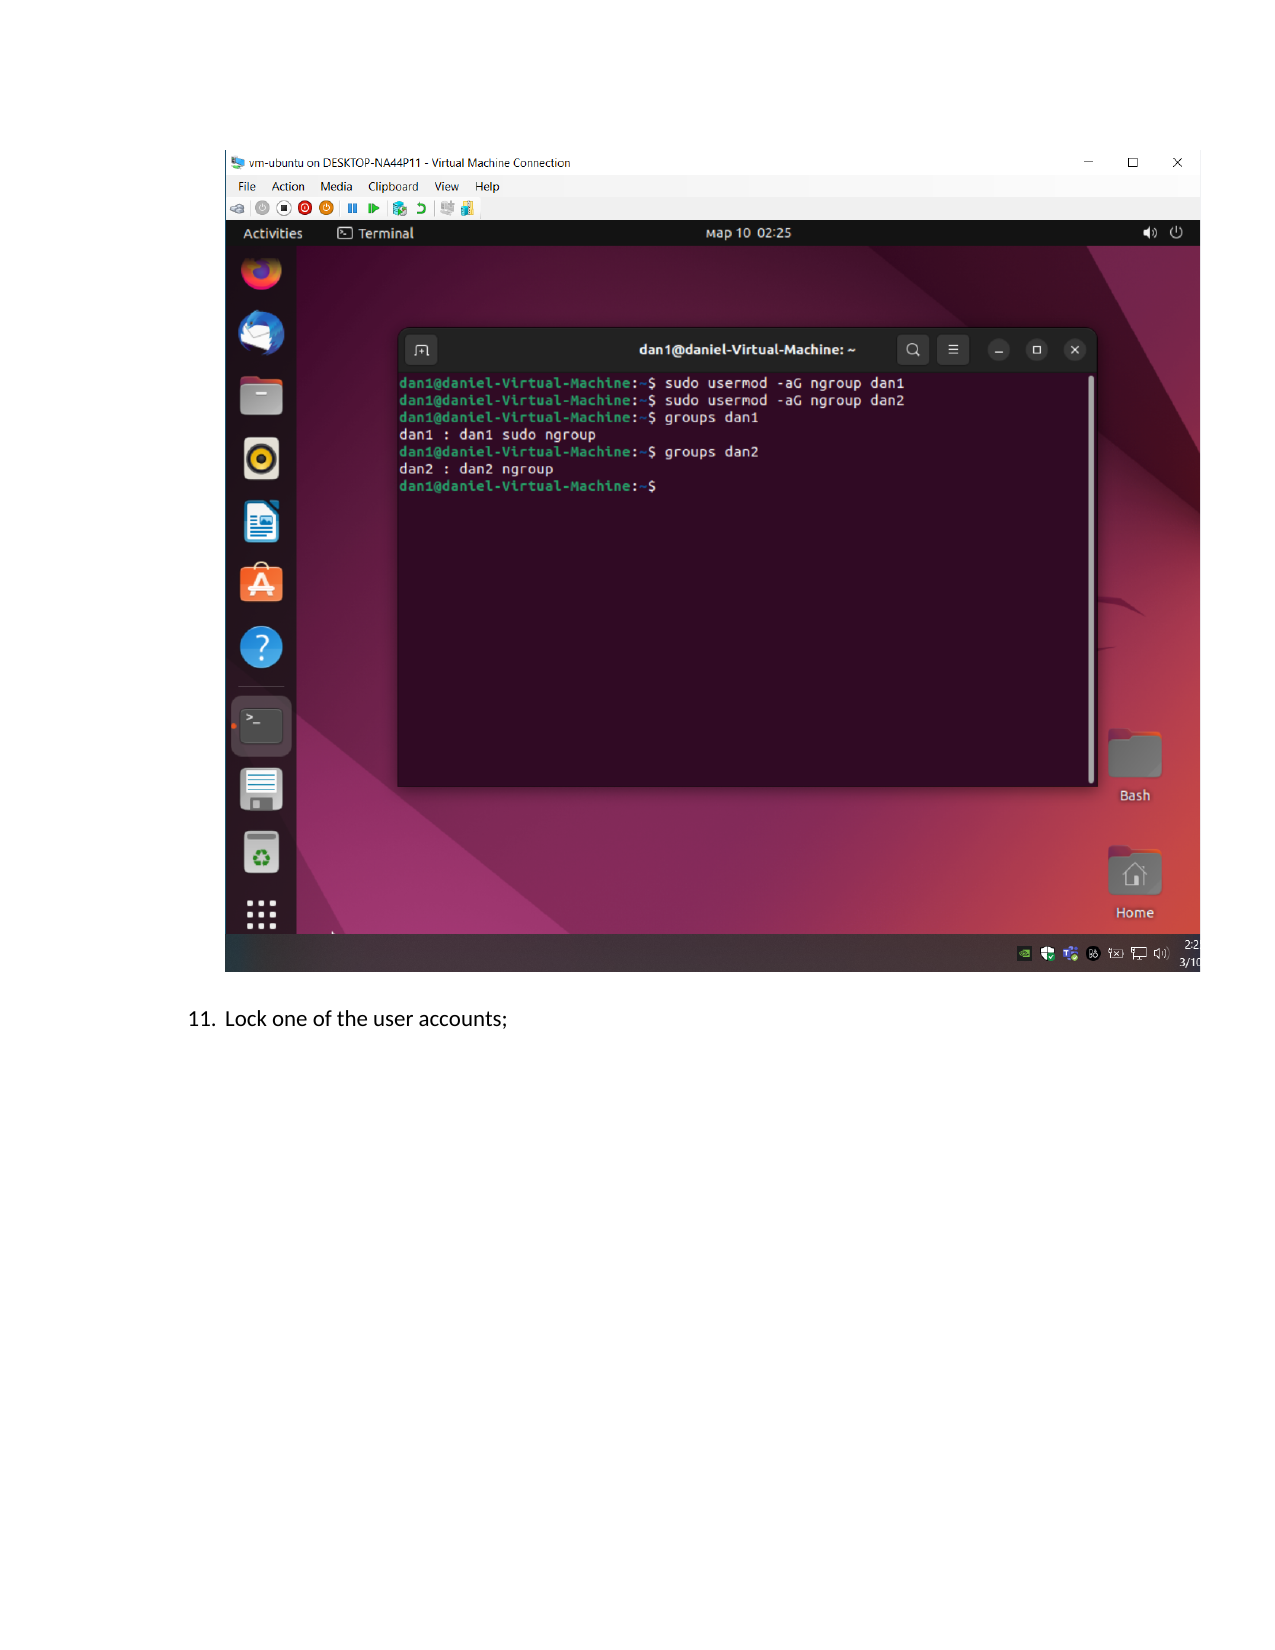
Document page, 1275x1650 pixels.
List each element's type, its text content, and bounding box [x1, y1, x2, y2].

picture [225, 150, 1200, 972]
list Lock one of the user accounts; [187, 1004, 1125, 1032]
